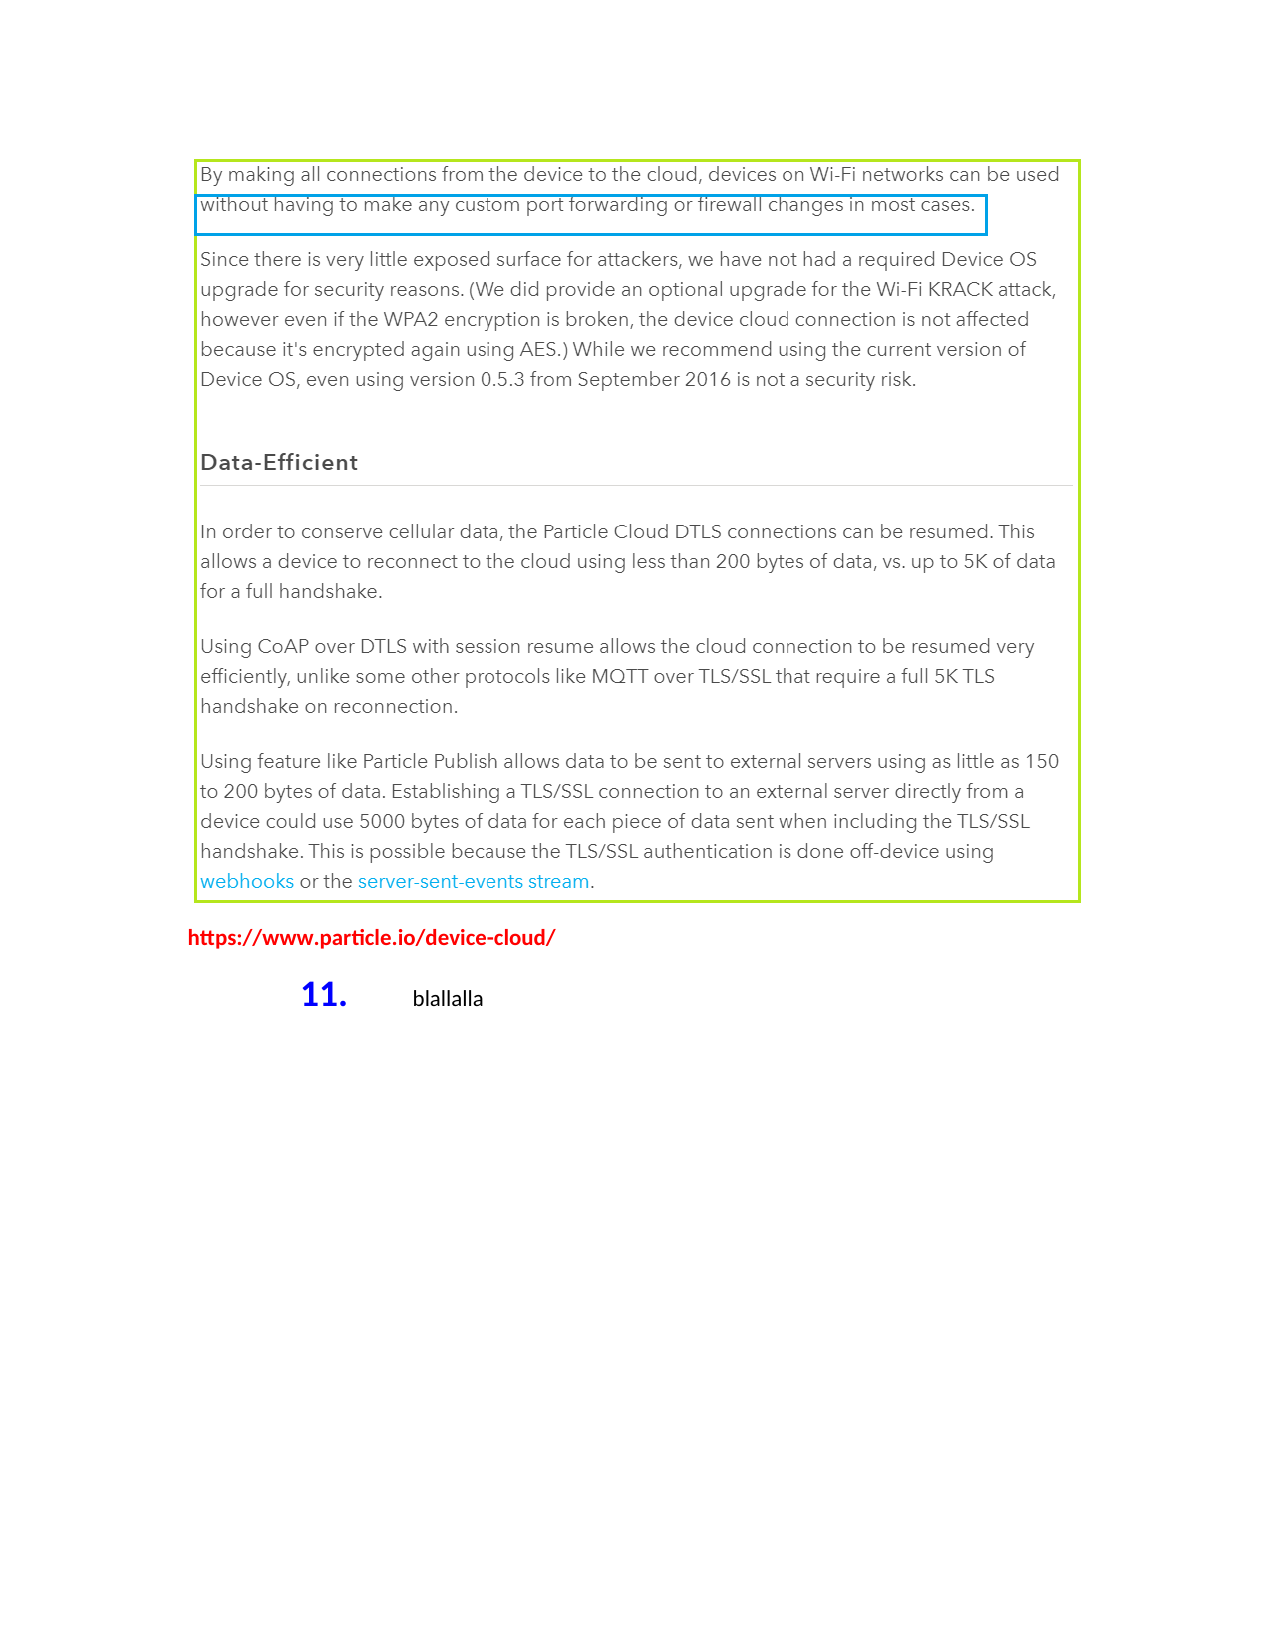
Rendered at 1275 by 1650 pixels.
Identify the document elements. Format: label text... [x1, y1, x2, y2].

text https://www.particle.io/device-cloud/ [187, 923, 1087, 951]
list blallalla [300, 970, 1087, 1016]
picture [187, 150, 1088, 905]
